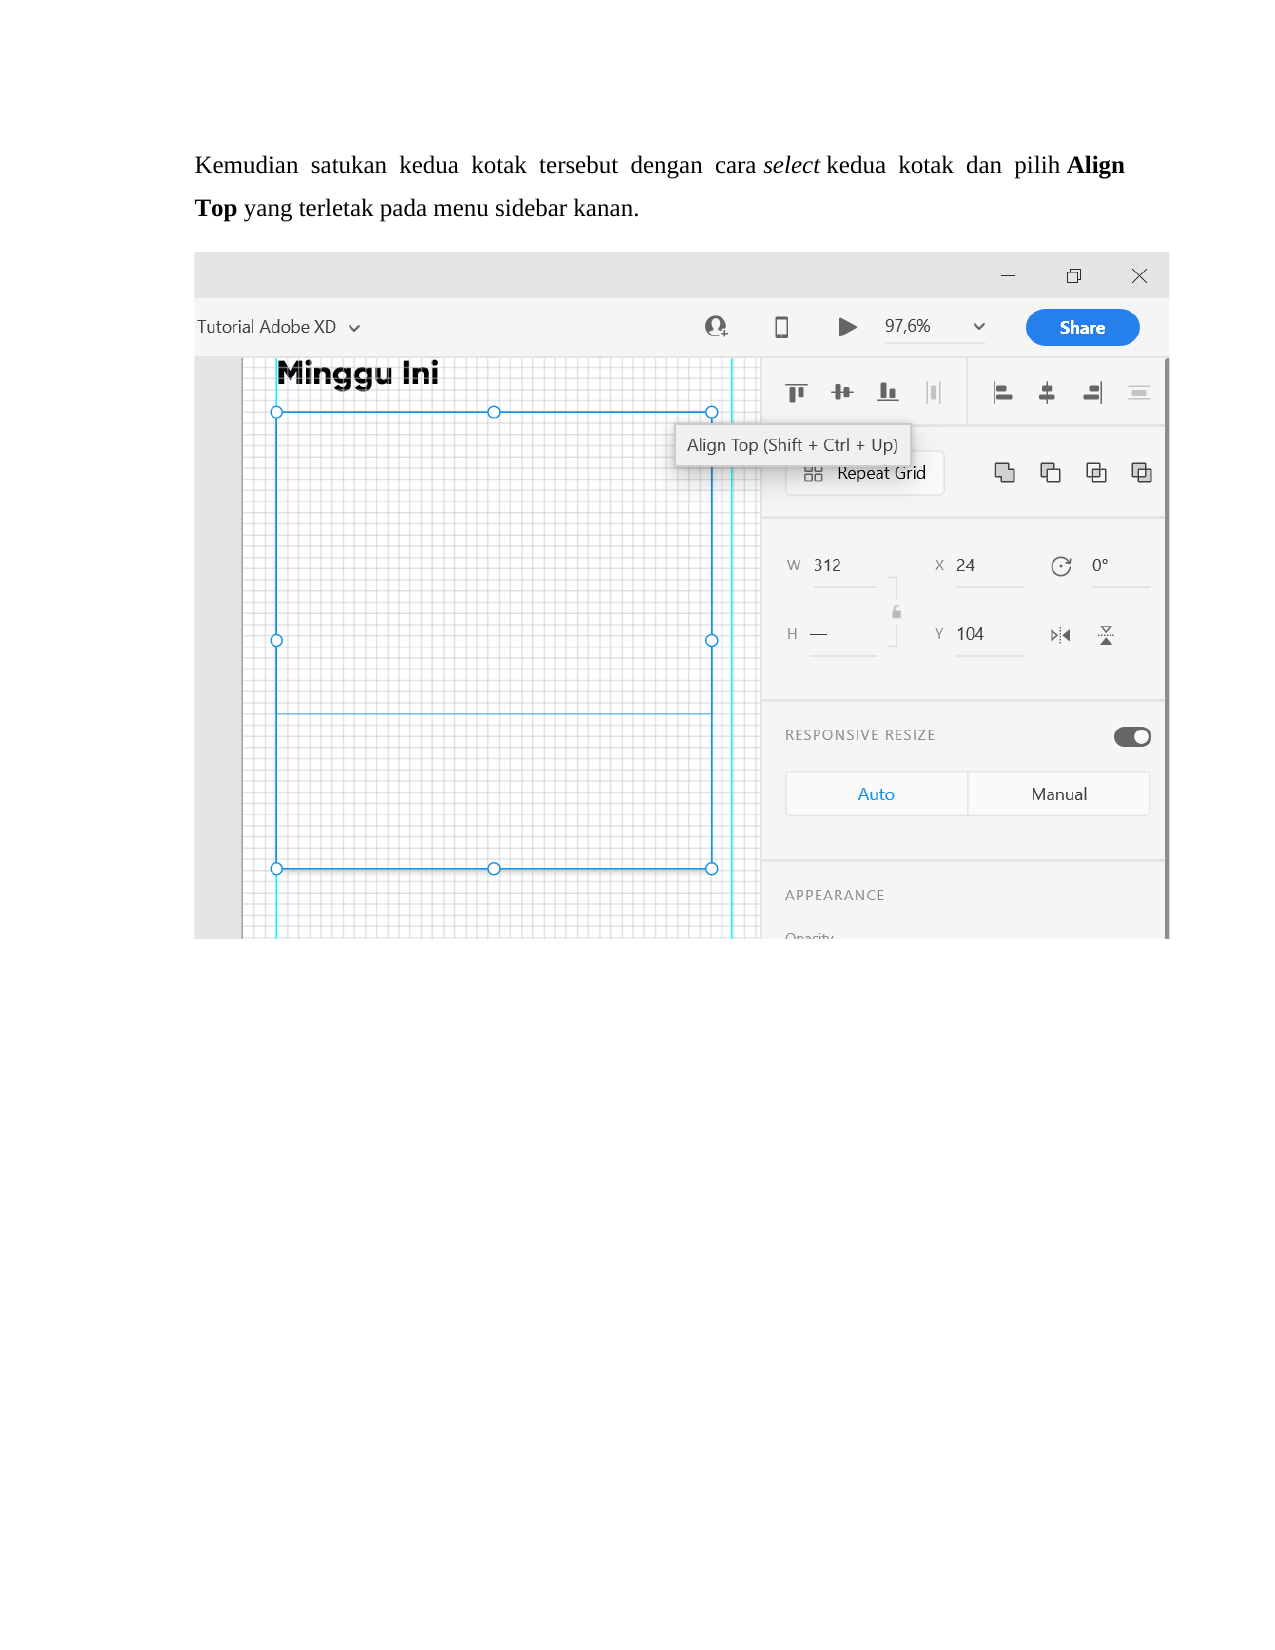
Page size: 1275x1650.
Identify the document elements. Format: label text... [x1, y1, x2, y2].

picture [194, 252, 1170, 939]
text Kemudian satukan kedua kotak tersebut dengan cara select kedua kotak dan pilih Align Top yang terletak pada menu sidebar kanan. [194, 150, 1125, 222]
